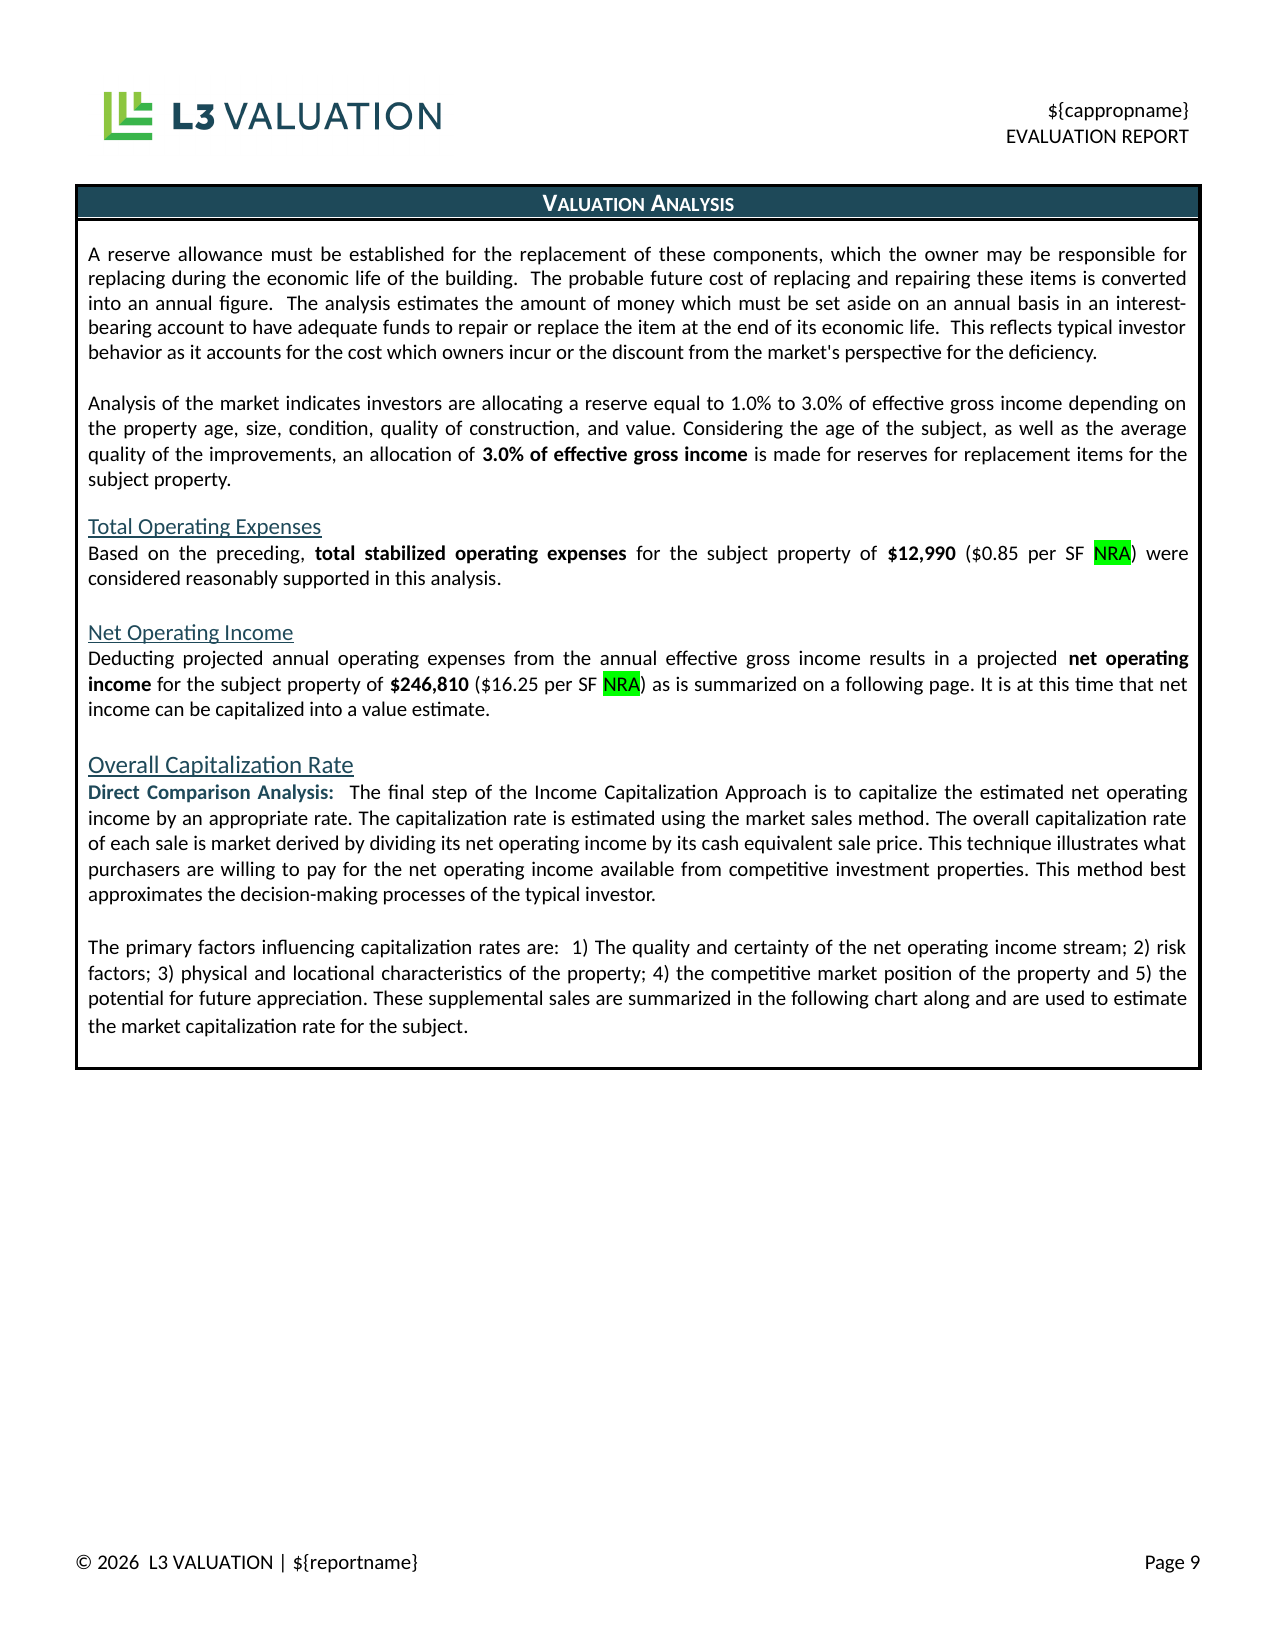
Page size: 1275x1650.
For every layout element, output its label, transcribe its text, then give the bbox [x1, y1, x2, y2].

picture [88, 75, 455, 156]
table_header Valuation Analysis [78, 187, 1198, 217]
